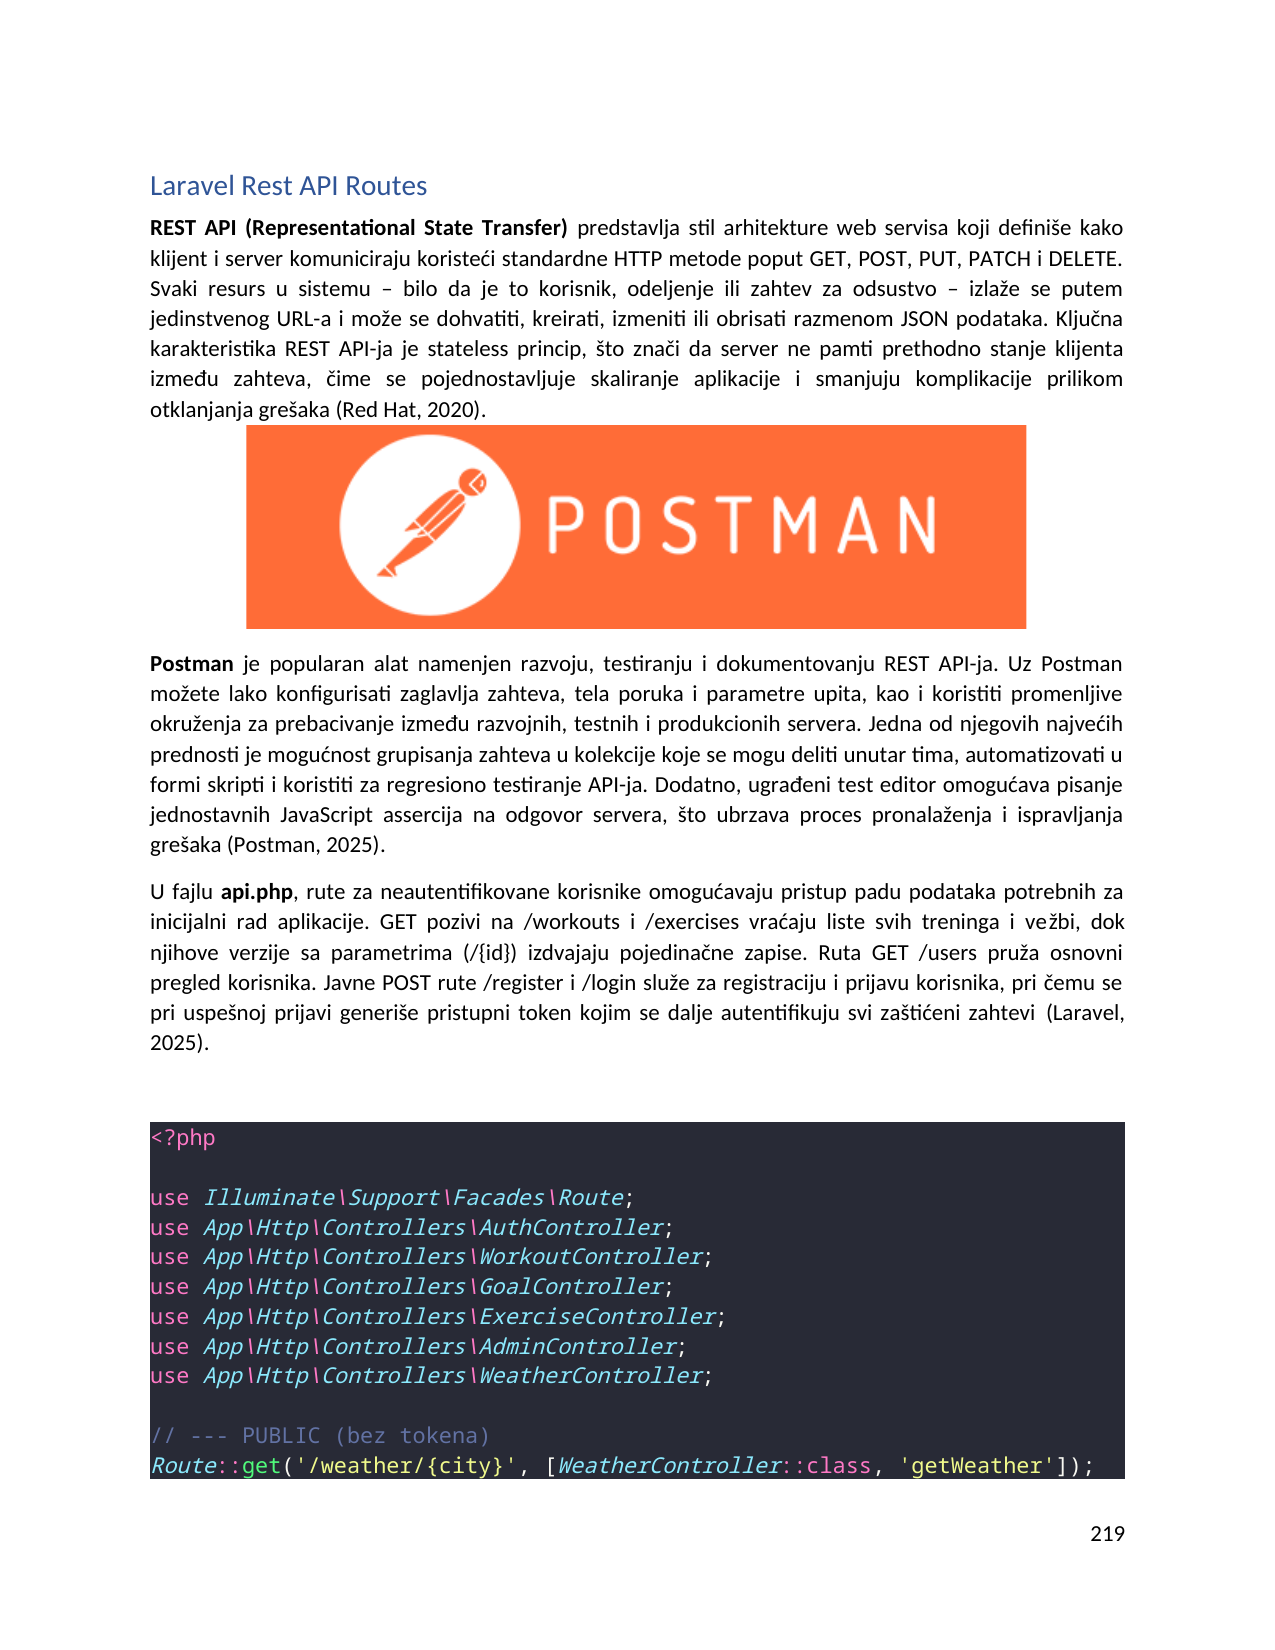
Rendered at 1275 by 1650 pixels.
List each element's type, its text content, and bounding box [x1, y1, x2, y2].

text Route::get('/weather/{city}', [WeatherController::class, 'getWeather']); [150, 1450, 1125, 1479]
text use App\Http\Controllers\GoalController; [150, 1271, 1125, 1301]
text use App\Http\Controllers\WorkoutController; [150, 1241, 1125, 1271]
subtitle Laravel Rest API Routes [150, 167, 1125, 202]
text use App\Http\Controllers\WeatherController; [150, 1360, 1125, 1390]
text // --- PUBLIC (bez tokena) [150, 1420, 1125, 1450]
text use App\Http\Controllers\AuthController; [150, 1211, 1125, 1241]
text REST API (Representational State Transfer) predstavlja stil arhitekture web servisa koji definiše kako klijent i server komuniciraju koristeći standardne HTTP metode poput GET, POST, PUT, PATCH i DELETE. Svaki resurs u sistemu – bilo da je to korisnik, odeljenje ili zahtev za odsustvo – izlaže se putem jedinstvenog URL-a i može se dohvatiti, kreirati, izmeniti ili obrisati razmenom JSON podataka. Ključna karakteristika REST API-ja je stateless princip, što znači da server ne pamti prethodno stanje klijenta između zahteva, čime se pojednostavljuje skaliranje aplikacije i smanjuju komplikacije prilikom otklanjanja grešaka. [150, 213, 1125, 423]
text U fajlu api.php, rute za neautentifikovane korisnike omogućavaju pristup padu podataka potrebnih za inicijalni rad aplikacije. GET pozivi na /workouts i /exercises vraćaju liste svih treninga i vežbi, dok njihove verzije sa parametrima (/{id}) izdvajaju pojedinačne zapise. Ruta GET /users pruža osnovni pregled korisnika. Javne POST rute /register i /login služe za registraciju i prijavu korisnika, pri čemu se pri uspešnoj prijavi generiše pristupni token kojim se dalje autentifikuju svi zaštićeni zahtevi. [150, 877, 1125, 1056]
text use App\Http\Controllers\AdminController; [150, 1331, 1125, 1360]
picture [246, 425, 1027, 629]
text <?php [150, 1122, 1125, 1152]
text use App\Http\Controllers\ExerciseController; [150, 1301, 1125, 1331]
text use Illuminate\Support\Facades\Route; [150, 1182, 1125, 1211]
